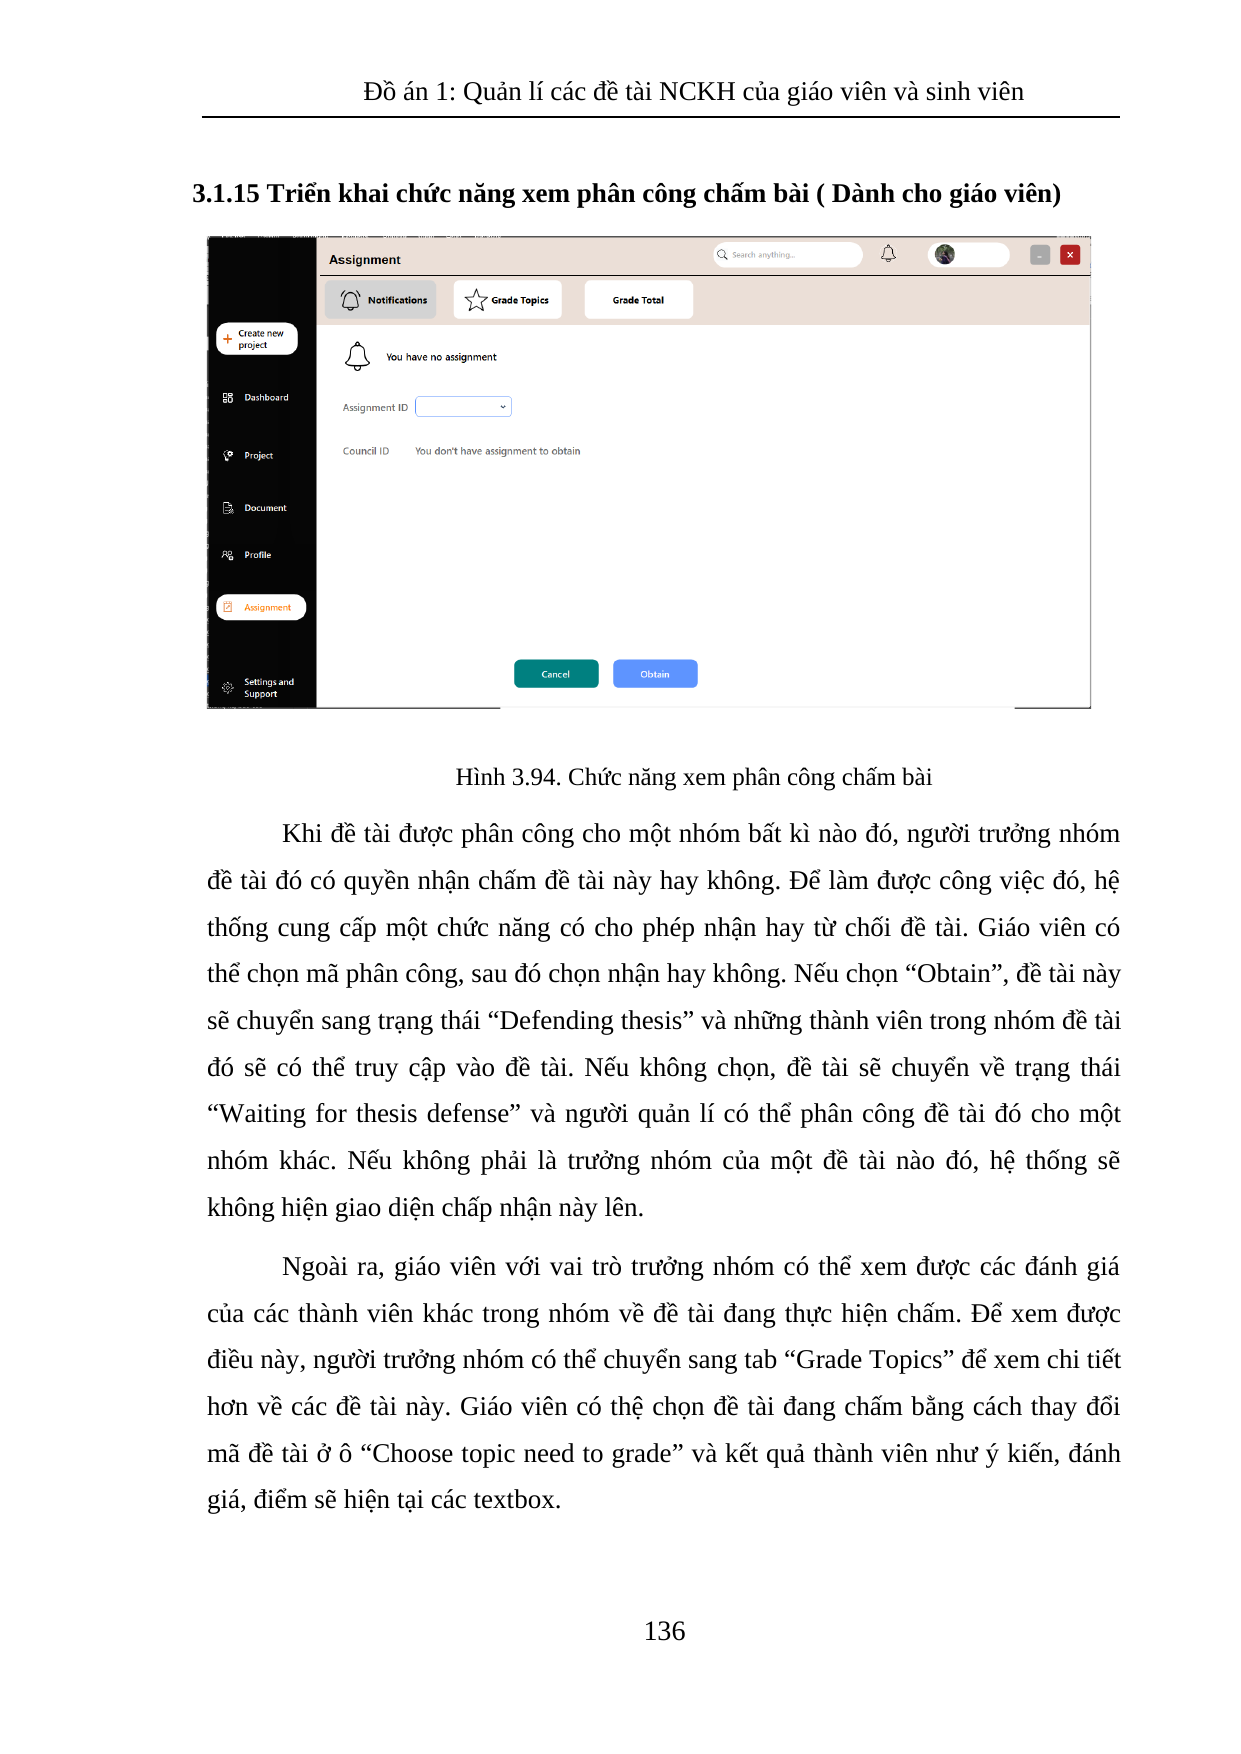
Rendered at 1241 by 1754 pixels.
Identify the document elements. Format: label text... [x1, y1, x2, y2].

text Ngoài ra, giáo viên với vai trò trưởng nhóm có thể xem được các đánh giá của các thành viên khác trong nhóm về đề tài đang thực hiện chấm. Để xem được điều này, người trưởng nhóm có thể chuyển sang tab “Grade Topics” để xem chi tiết hơn về các đề tài này. Giáo viên có thệ chọn đề tài đang chấm bằng cách thay đổi mã đề tài ở ô “Choose topic need to grade” và kết quả thành viên như ý kiến, đánh giá, điểm sẽ hiện tại các textbox. [207, 1250, 1122, 1514]
picture [206, 236, 1092, 709]
list Triển khai chức năng xem phân công chấm bài ( Dành cho giáo viên) [192, 177, 1122, 208]
text Khi đề tài được phân công cho một nhóm bất kì nào đó, người trưởng nhóm đề tài đó có quyền nhận chấm đề tài này hay không. Để làm được công việc đó, hệ thống cung cấp một chức năng có cho phép nhận hay từ chối đề tài. Giáo viên có thể chọn mã phân công, sau đó chọn nhận hay không. Nếu chọn “Obtain”, đề tài này sẽ chuyển sang trạng thái “Defending thesis” và những thành viên trong nhóm đề tài đó sẽ có thể truy cập vào đề tài. Nếu không chọn, đề tài sẽ chuyển về trạng thái “Waiting for thesis defense” và người quản lí có thể phân công đề tài đó cho một nhóm khác. Nếu không phải là trưởng nhóm của một đề tài nào đó, hệ thống sẽ không hiện giao diện chấp nhận này lên. [207, 818, 1122, 1222]
